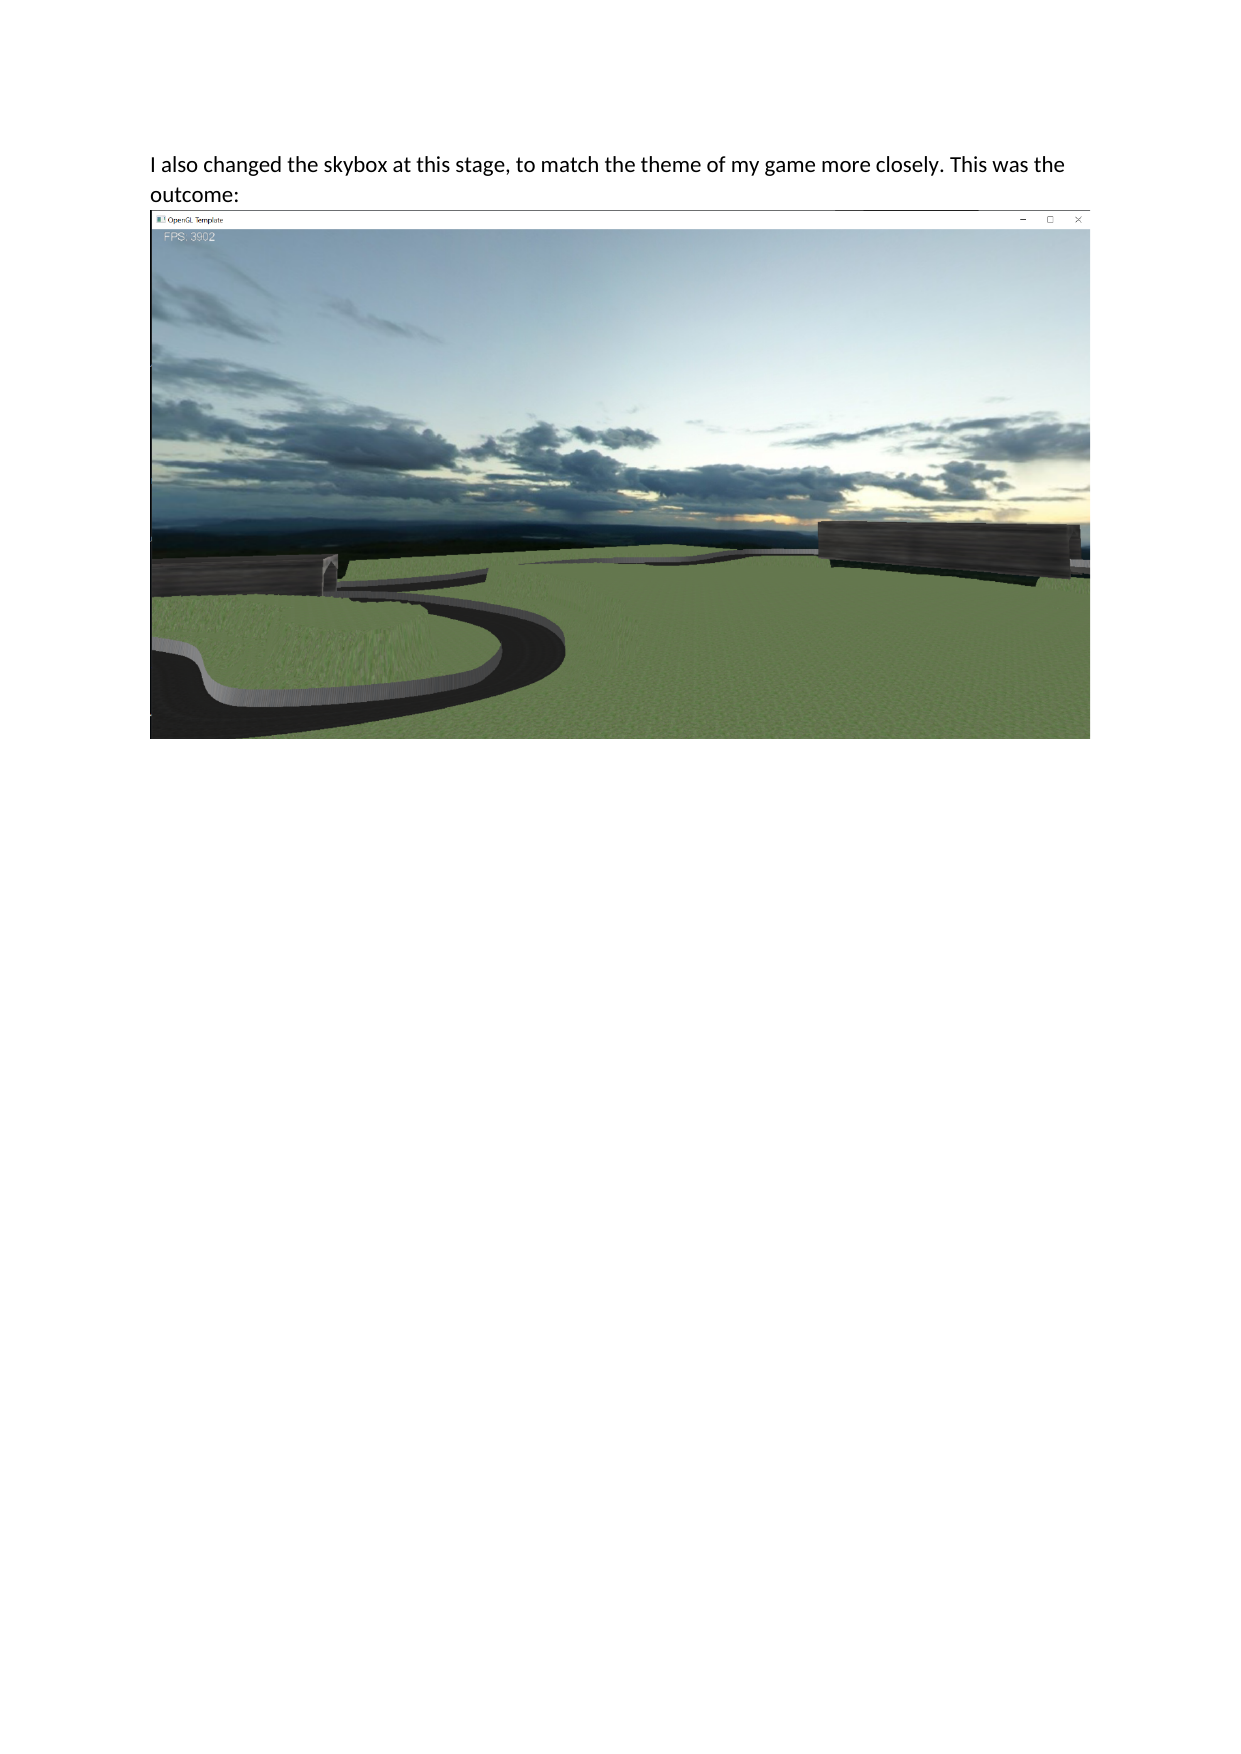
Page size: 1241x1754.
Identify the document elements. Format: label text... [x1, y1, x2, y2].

text I also changed the skybox at this stage, to match the theme of my game more closely. This was the outcome: [150, 150, 1090, 210]
picture [150, 210, 1091, 739]
